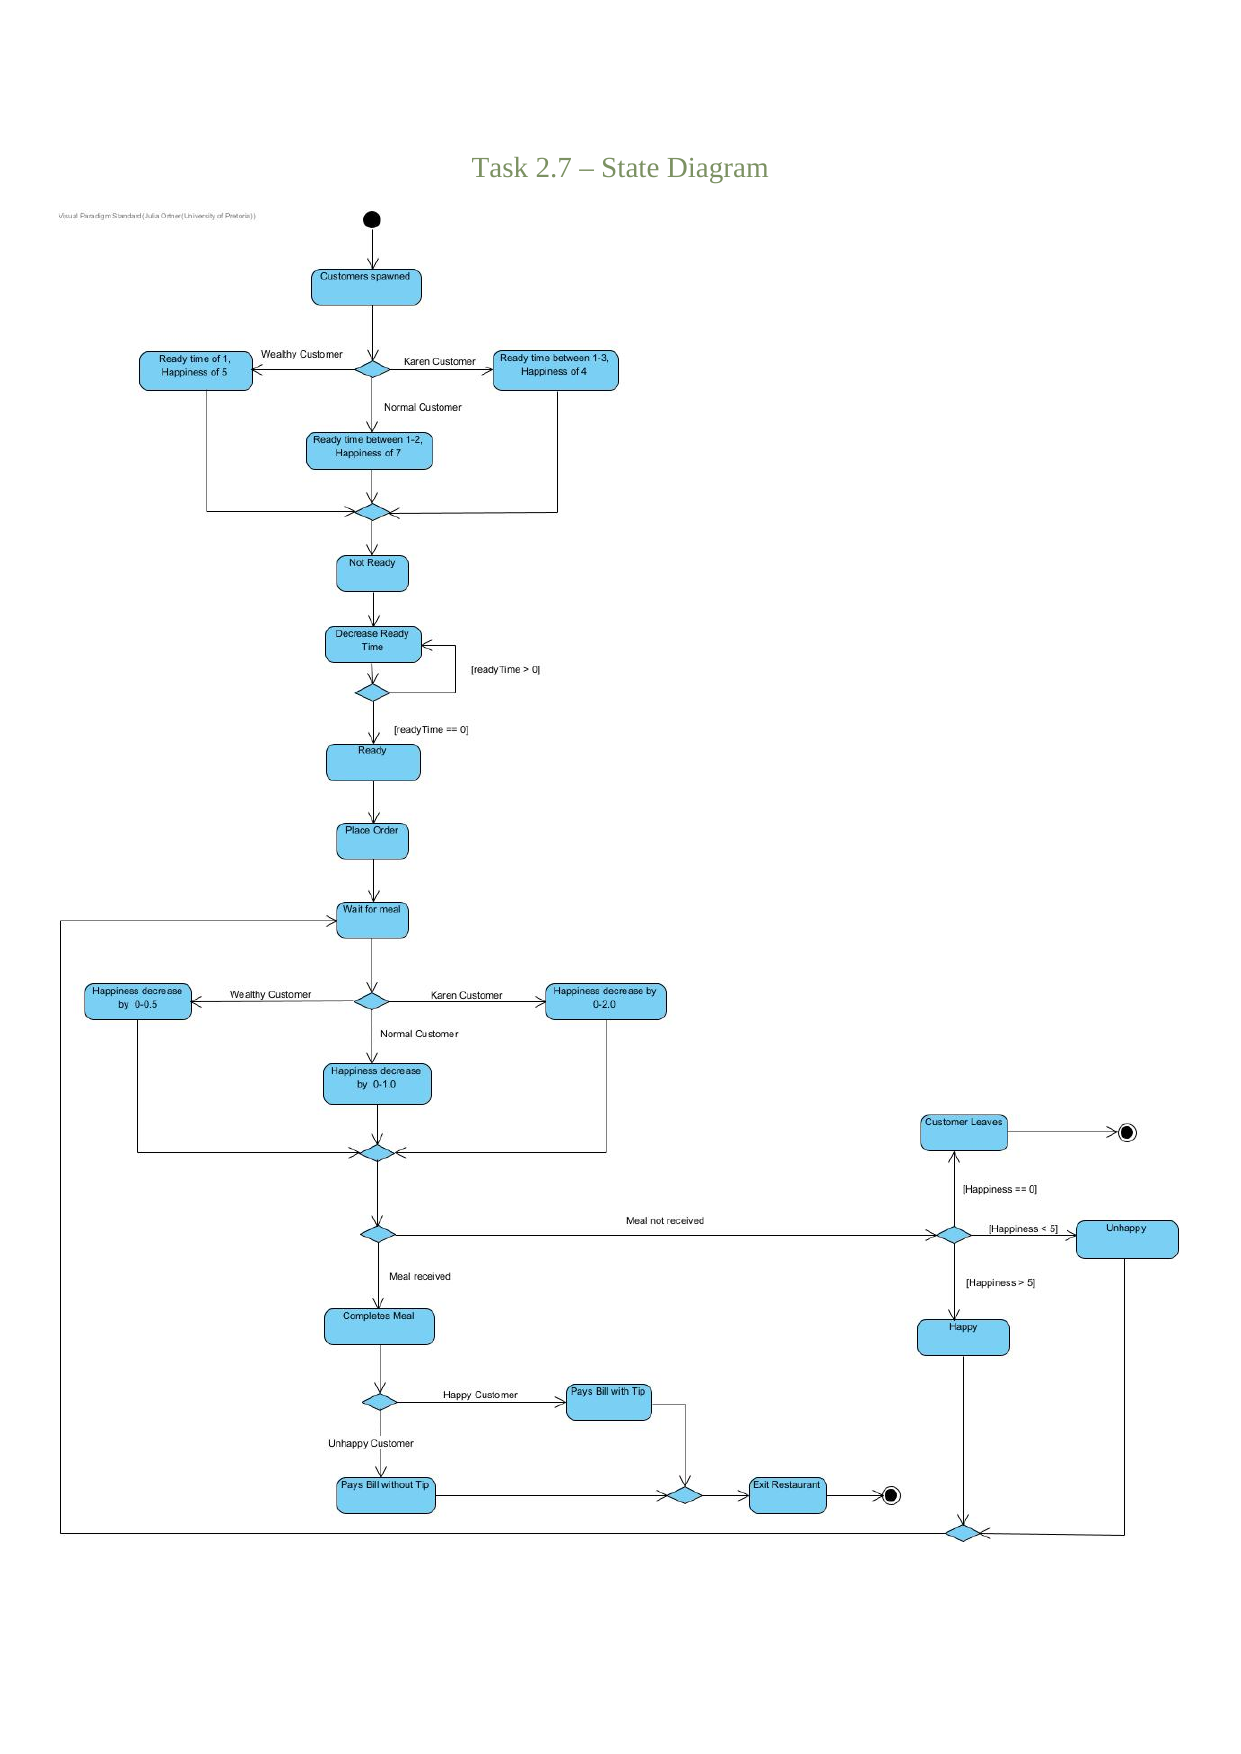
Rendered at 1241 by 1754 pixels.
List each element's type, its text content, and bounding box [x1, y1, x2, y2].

subtitle Task 2.7 – State Diagram [150, 150, 1090, 183]
picture [58, 209, 1180, 1539]
